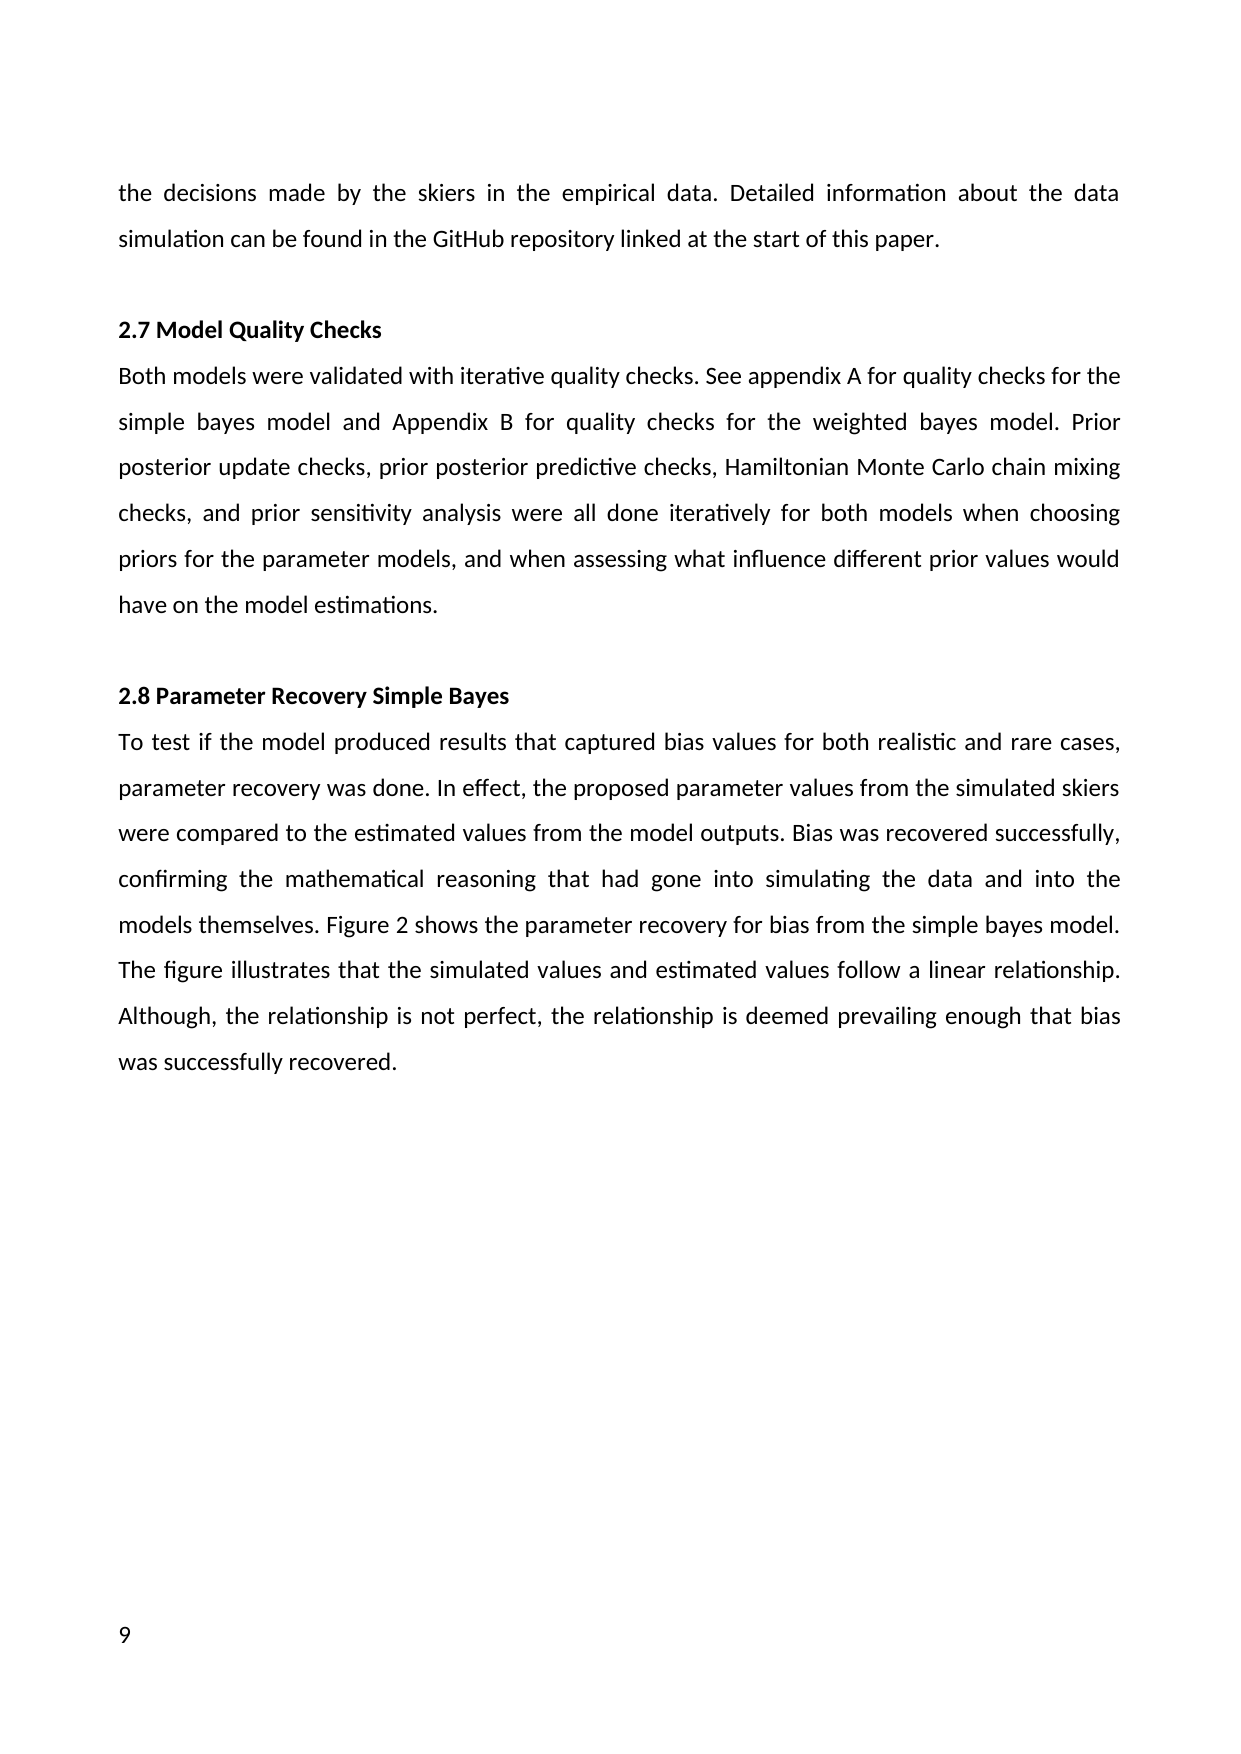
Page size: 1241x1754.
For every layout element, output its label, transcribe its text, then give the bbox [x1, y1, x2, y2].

text 2.8 Parameter Recovery Simple Bayes [118, 680, 1122, 711]
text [118, 177, 1122, 253]
text 2.7 Model Quality Checks [118, 314, 1122, 345]
text To test if the model produced results that captured bias values for both realistic and rare cases, parameter recovery was done. In effect, the proposed parameter values from the simulated skiers were compared to the estimated values from the model outputs. Bias was recovered successfully, confirming the mathematical reasoning that had gone into simulating the data and into the models themselves. Figure 2 shows the parameter recovery for bias from the simple bayes model. The figure illustrates that the simulated values and estimated values follow a linear relationship. Although, the relationship is not perfect, the relationship is deemed prevailing enough that bias was successfully recovered. [118, 726, 1122, 1077]
text Both models were validated with iterative quality checks. See appendix A for quality checks for the simple bayes model and Appendix B for quality checks for the weighted bayes model. Prior posterior update checks, prior posterior predictive checks, Hamiltonian Monte Carlo chain mixing checks, and prior sensitivity analysis were all done iteratively for both models when choosing priors for the parameter models, and when assessing what influence different prior values would have on the model estimations. [118, 360, 1122, 619]
